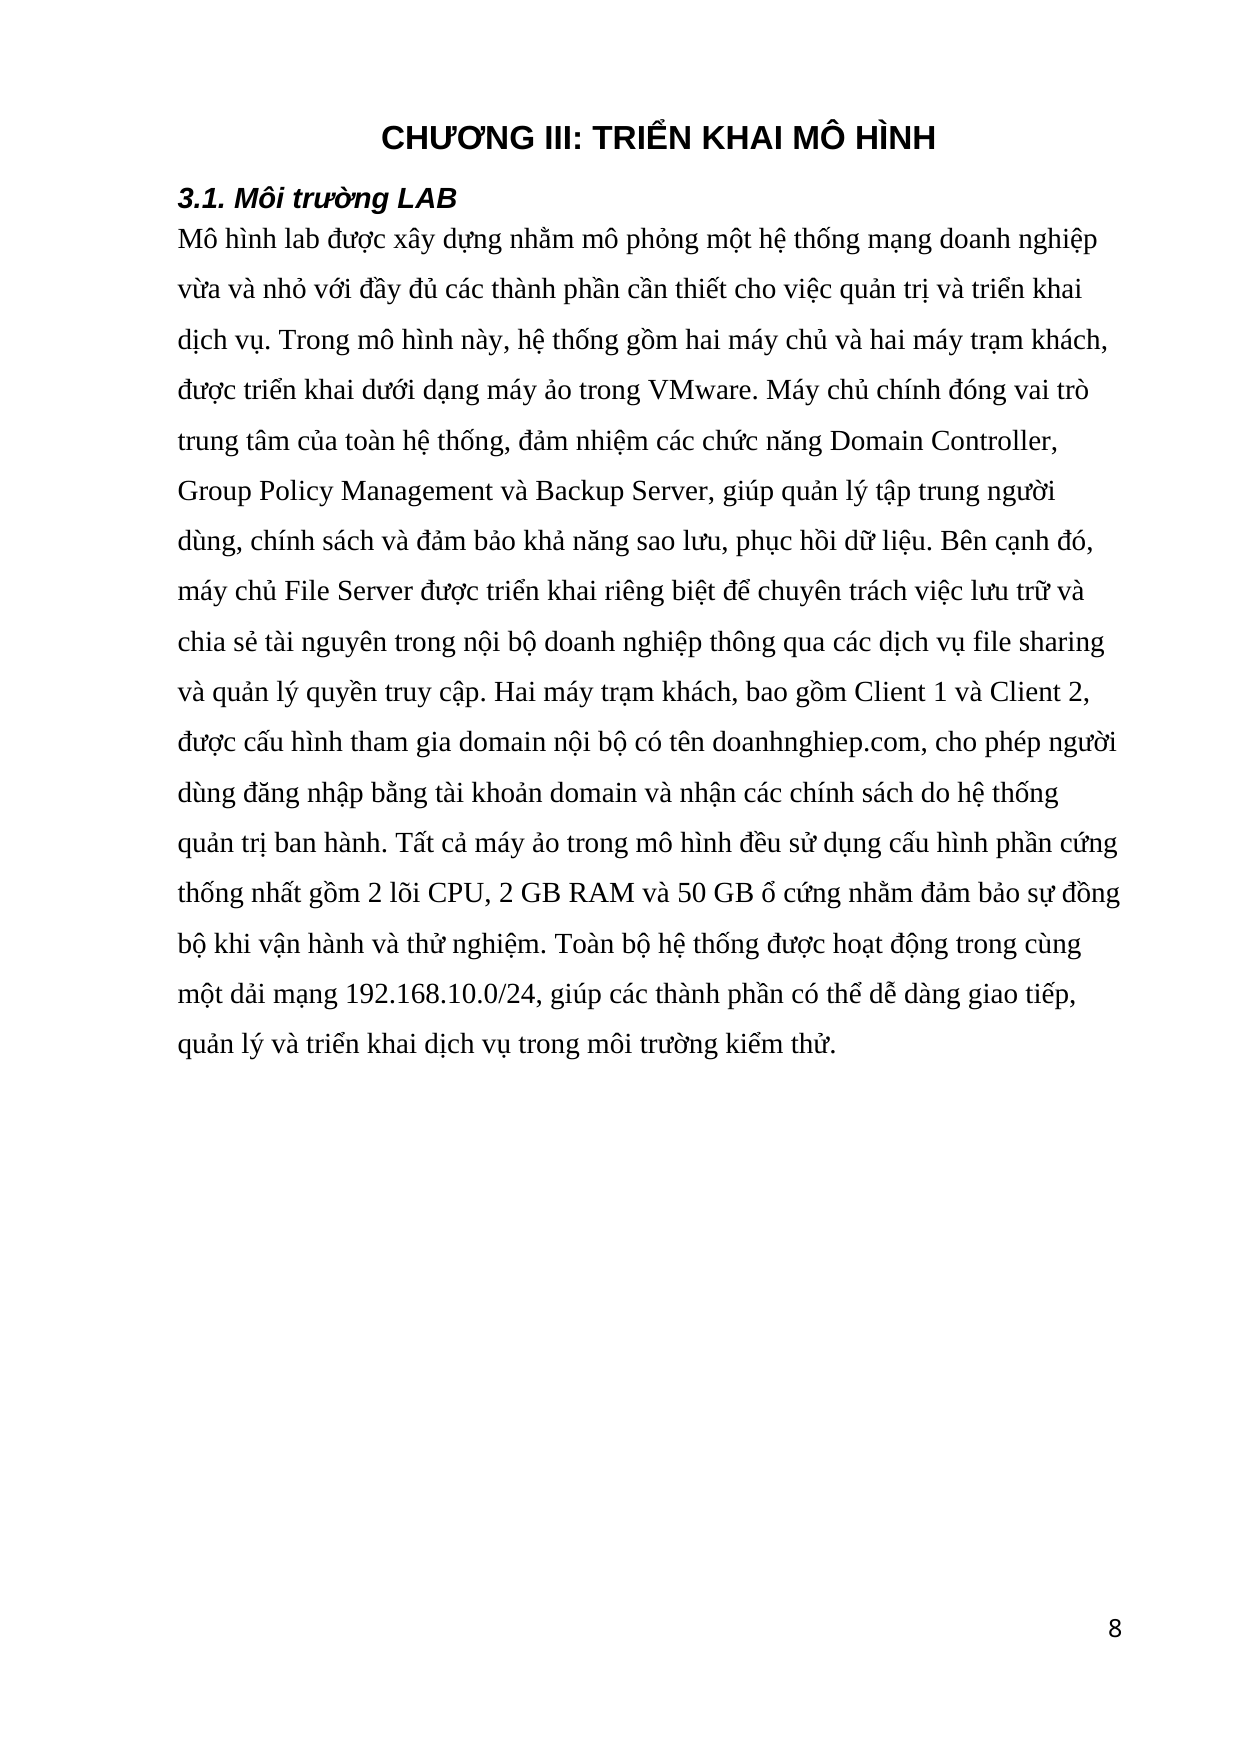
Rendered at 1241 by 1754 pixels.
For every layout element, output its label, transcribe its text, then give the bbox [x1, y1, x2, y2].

text Mô hình lab được xây dựng nhằm mô phỏng một hệ thống mạng doanh nghiệp vừa và nhỏ với đầy đủ các thành phần cần thiết cho việc quản trị và triển khai dịch vụ. Trong mô hình này, hệ thống gồm hai máy chủ và hai máy trạm khách, được triển khai dưới dạng máy ảo trong VMware. Máy chủ chính đóng vai trò trung tâm của toàn hệ thống, đảm nhiệm các chức năng Domain Controller, Group Policy Management và Backup Server, giúp quản lý tập trung người dùng, chính sách và đảm bảo khả năng sao lưu, phục hồi dữ liệu. Bên cạnh đó, máy chủ File Server được triển khai riêng biệt để chuyên trách việc lưu trữ và chia sẻ tài nguyên trong nội bộ doanh nghiệp thông qua các dịch vụ file sharing và quản lý quyền truy cập. Hai máy trạm khách, bao gồm Client 1 và Client 2, được cấu hình tham gia domain nội bộ có tên doanhnghiep.com, cho phép người dùng đăng nhập bằng tài khoản domain và nhận các chính sách do hệ thống quản trị ban hành. Tất cả máy ảo trong mô hình đều sử dụng cấu hình phần cứng thống nhất gồm 2 lõi CPU, 2 GB RAM và 50 GB ổ cứng nhằm đảm bảo sự đồng bộ khi vận hành và thử nghiệm. Toàn bộ hệ thống được hoạt động trong cùng một dải mạng 192.168.10.0/24, giúp các thành phần có thể dễ dàng giao tiếp, quản lý và triển khai dịch vụ trong môi trường kiểm thử. [177, 221, 1122, 1060]
subtitle 3.1. Môi trường LAB [177, 182, 1122, 215]
subtitle CHƯƠNG III: TRIỂN KHAI MÔ HÌNH [177, 118, 1122, 157]
